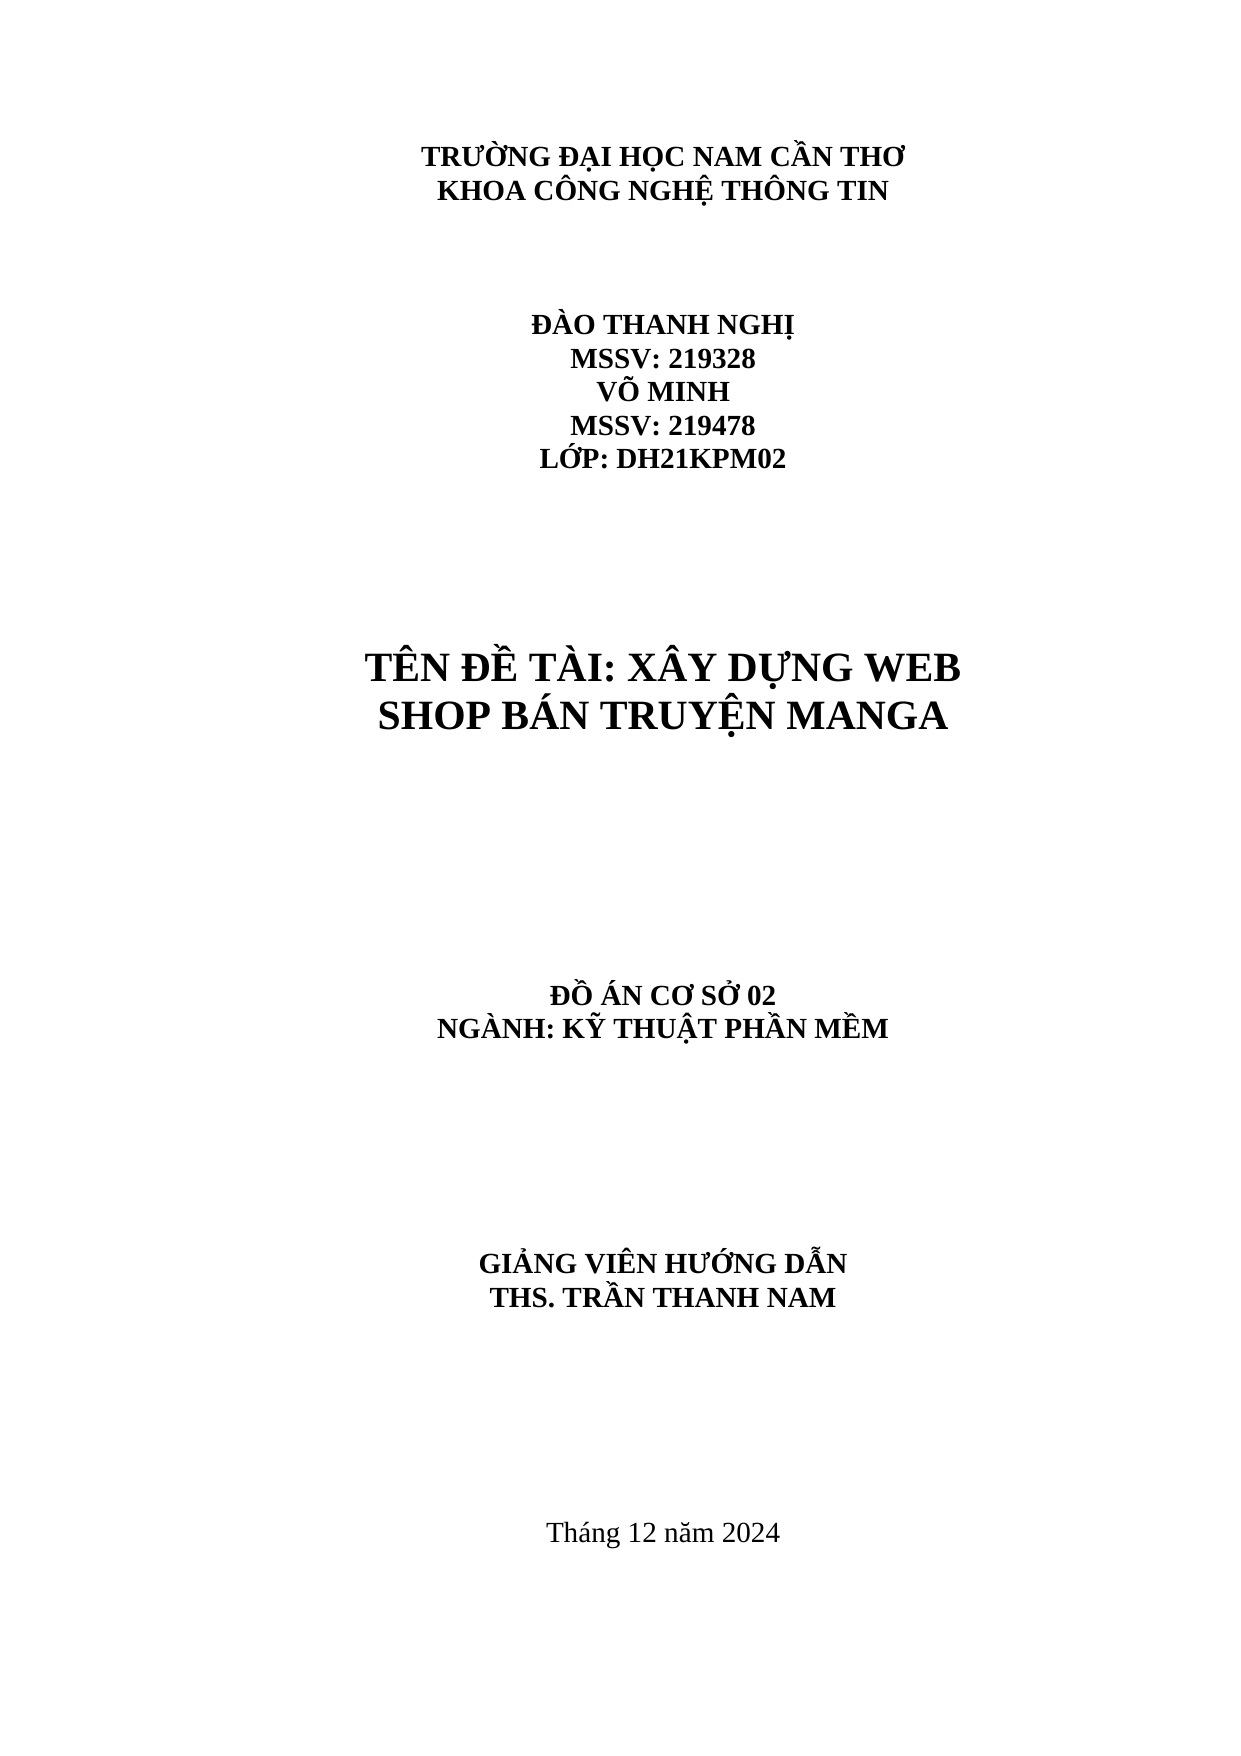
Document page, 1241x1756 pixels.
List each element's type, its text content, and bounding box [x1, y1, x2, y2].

text MSSV: 219328 [175, 341, 1151, 374]
text MSSV: 219478 [175, 408, 1151, 441]
text THS. TRẦN THANH NAM [175, 1280, 1151, 1313]
text TÊN ĐỀ TÀI: XÂY DỰNG WEB [175, 643, 1151, 691]
text VÕ MINH [175, 374, 1151, 408]
text KHOA CÔNG NGHỆ THÔNG TIN [175, 173, 1151, 207]
text NGÀNH: KỸ THUẬT PHẦN MỀM [175, 1012, 1151, 1045]
text Tháng 12 năm 2024 [175, 1515, 1151, 1548]
text SHOP BÁN TRUYỆN MANGA [175, 691, 1151, 738]
text GIẢNG VIÊN HƯỚNG DẪN [175, 1246, 1151, 1280]
text LỚP: DH21KPM02 [175, 441, 1151, 475]
text TRƯỜNG ĐẠI HỌC NAM CẦN THƠ [175, 139, 1151, 173]
text ĐÀO THANH NGHỊ [175, 307, 1151, 341]
text ĐỒ ÁN CƠ SỞ 02 [175, 978, 1151, 1012]
